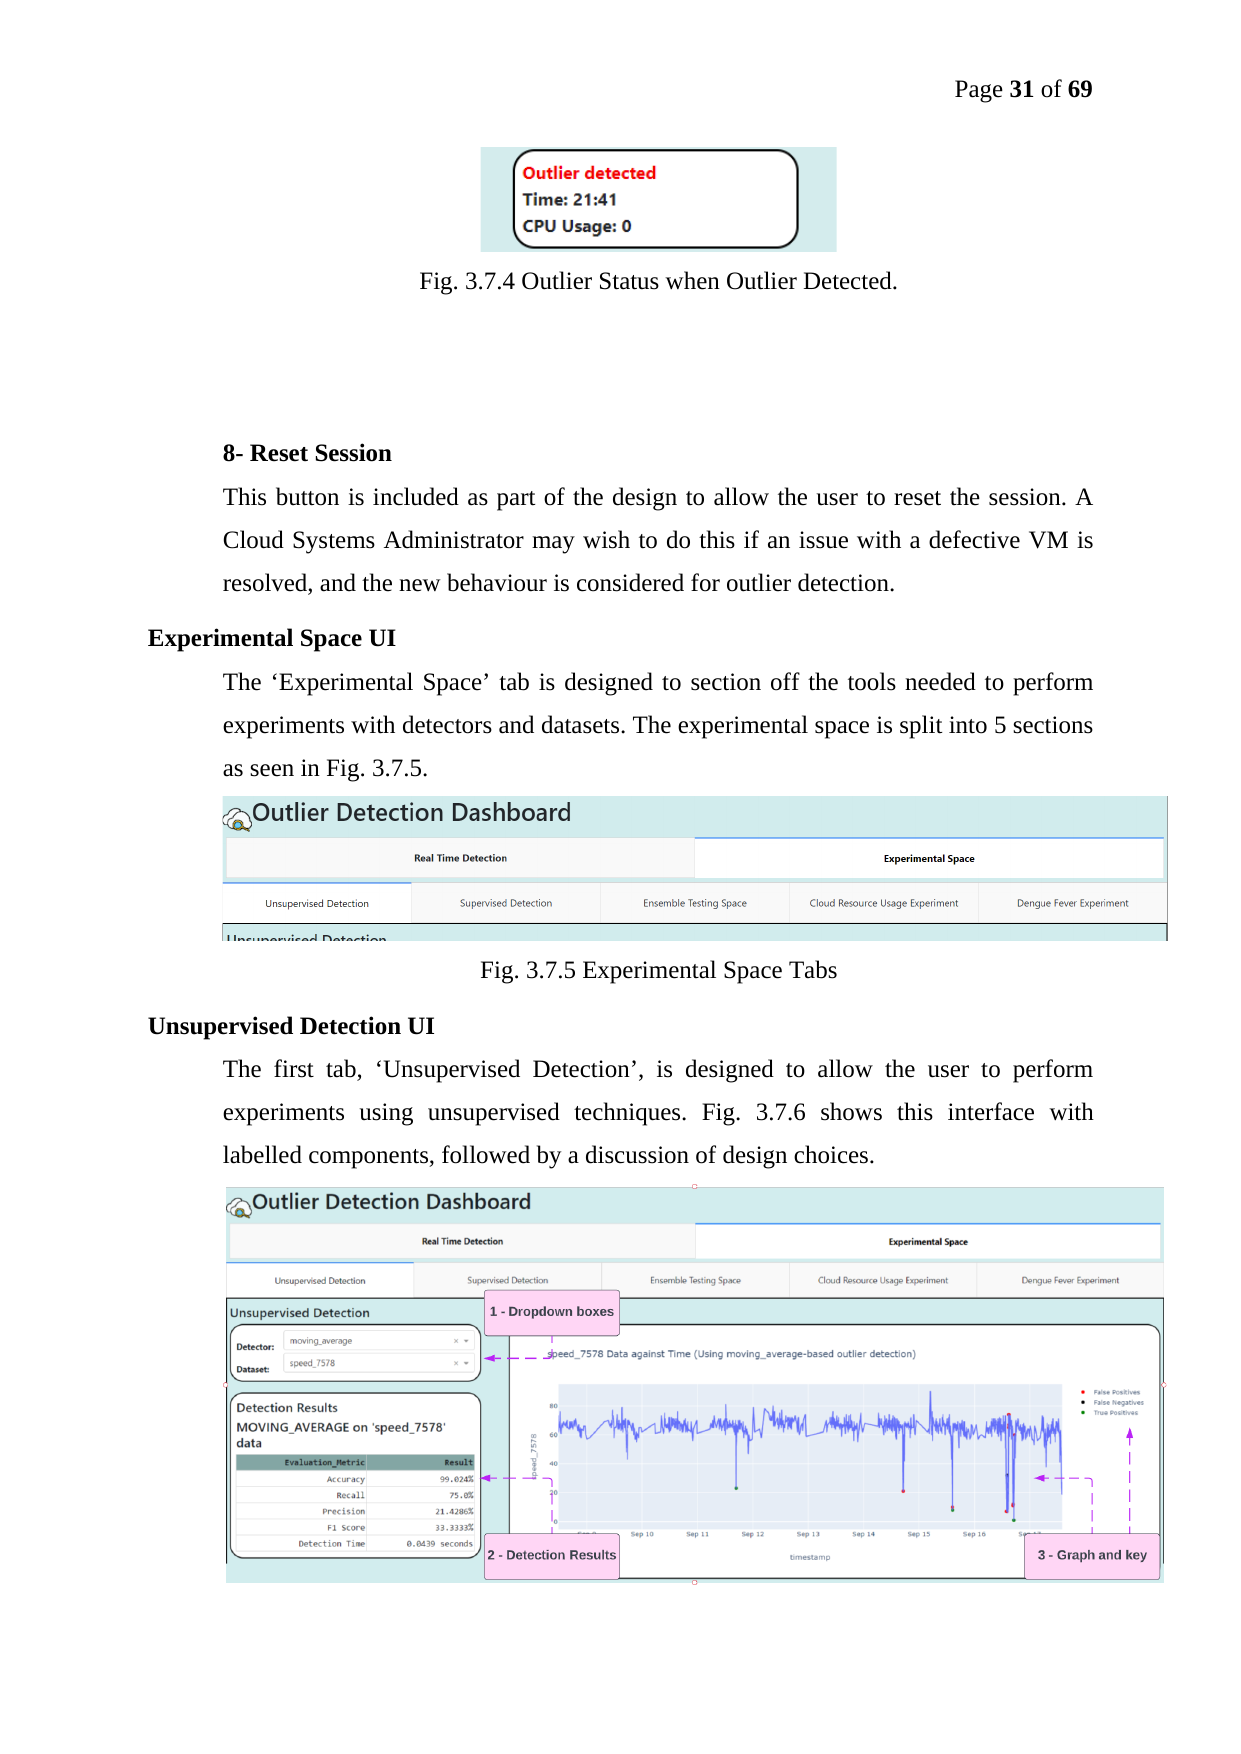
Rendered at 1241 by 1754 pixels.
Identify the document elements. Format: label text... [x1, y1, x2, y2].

text Experimental Space UI [148, 623, 1092, 652]
text The first tab, ‘Unsupervised Detection’, is designed to allow the user to perform experiments using unsupervised techniques. Fig. 3.7.6 shows this interface with labelled components, followed by a discussion of design choices. [223, 1054, 1094, 1169]
text Fig. 3.7.4 Outlier Status when Outlier Detected. [223, 266, 1094, 295]
text This button is included as part of the design to allow the user to reset the session. A Cloud Systems Administrator may wish to do this if an issue with a defective VM is resolved, and the new behaviour is considered for outlier detection. [223, 482, 1094, 597]
text Unsupervised Detection UI [148, 1011, 1092, 1040]
picture [222, 1183, 1168, 1585]
text Fig. 3.7.5 Experimental Space Tabs [223, 955, 1094, 984]
picture [222, 796, 1168, 941]
text 8- Reset Session [223, 438, 1094, 467]
picture [480, 147, 837, 252]
text The ‘Experimental Space’ tab is designed to section off the tools needed to perform experiments with detectors and datasets. The experimental space is split into 5 sections as seen in Fig. 3.7.5. [223, 667, 1094, 782]
